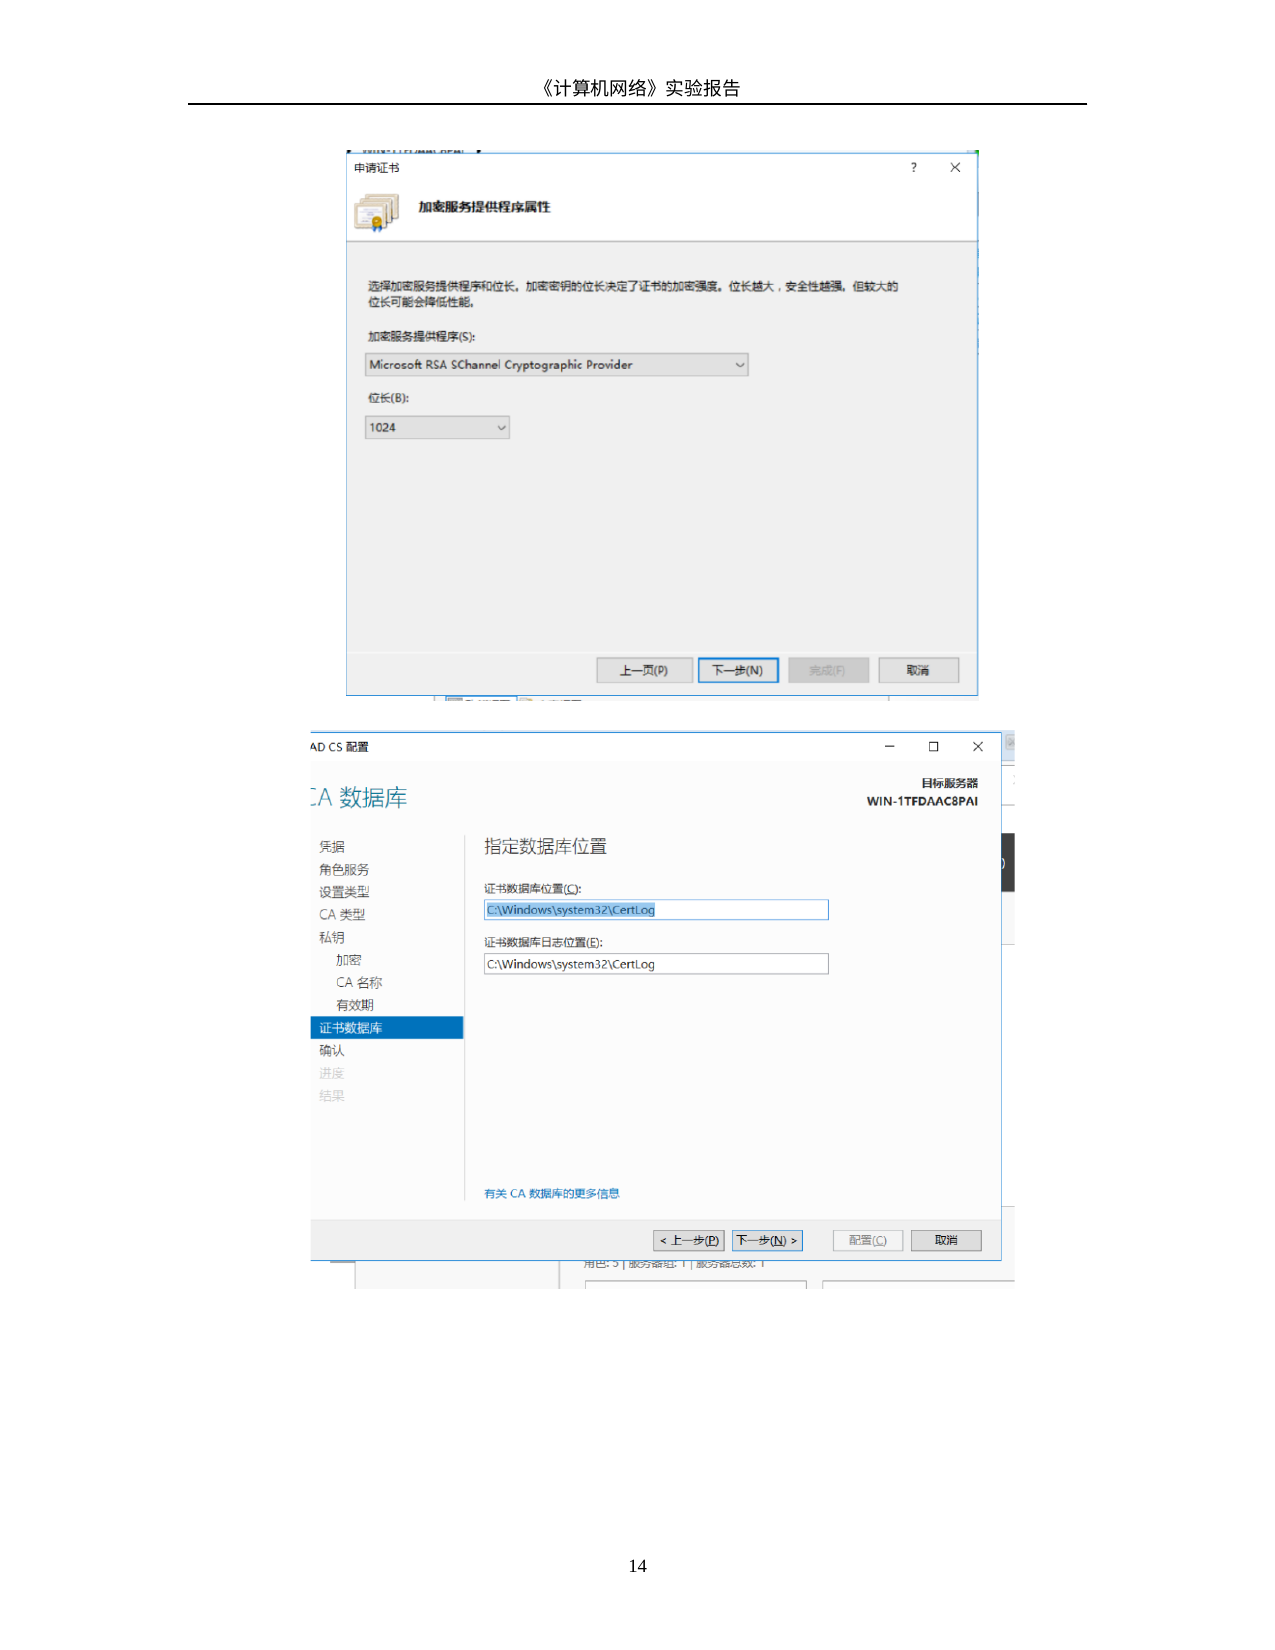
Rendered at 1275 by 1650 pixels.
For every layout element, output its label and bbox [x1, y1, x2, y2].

picture [310, 727, 1015, 1289]
picture [346, 150, 979, 701]
